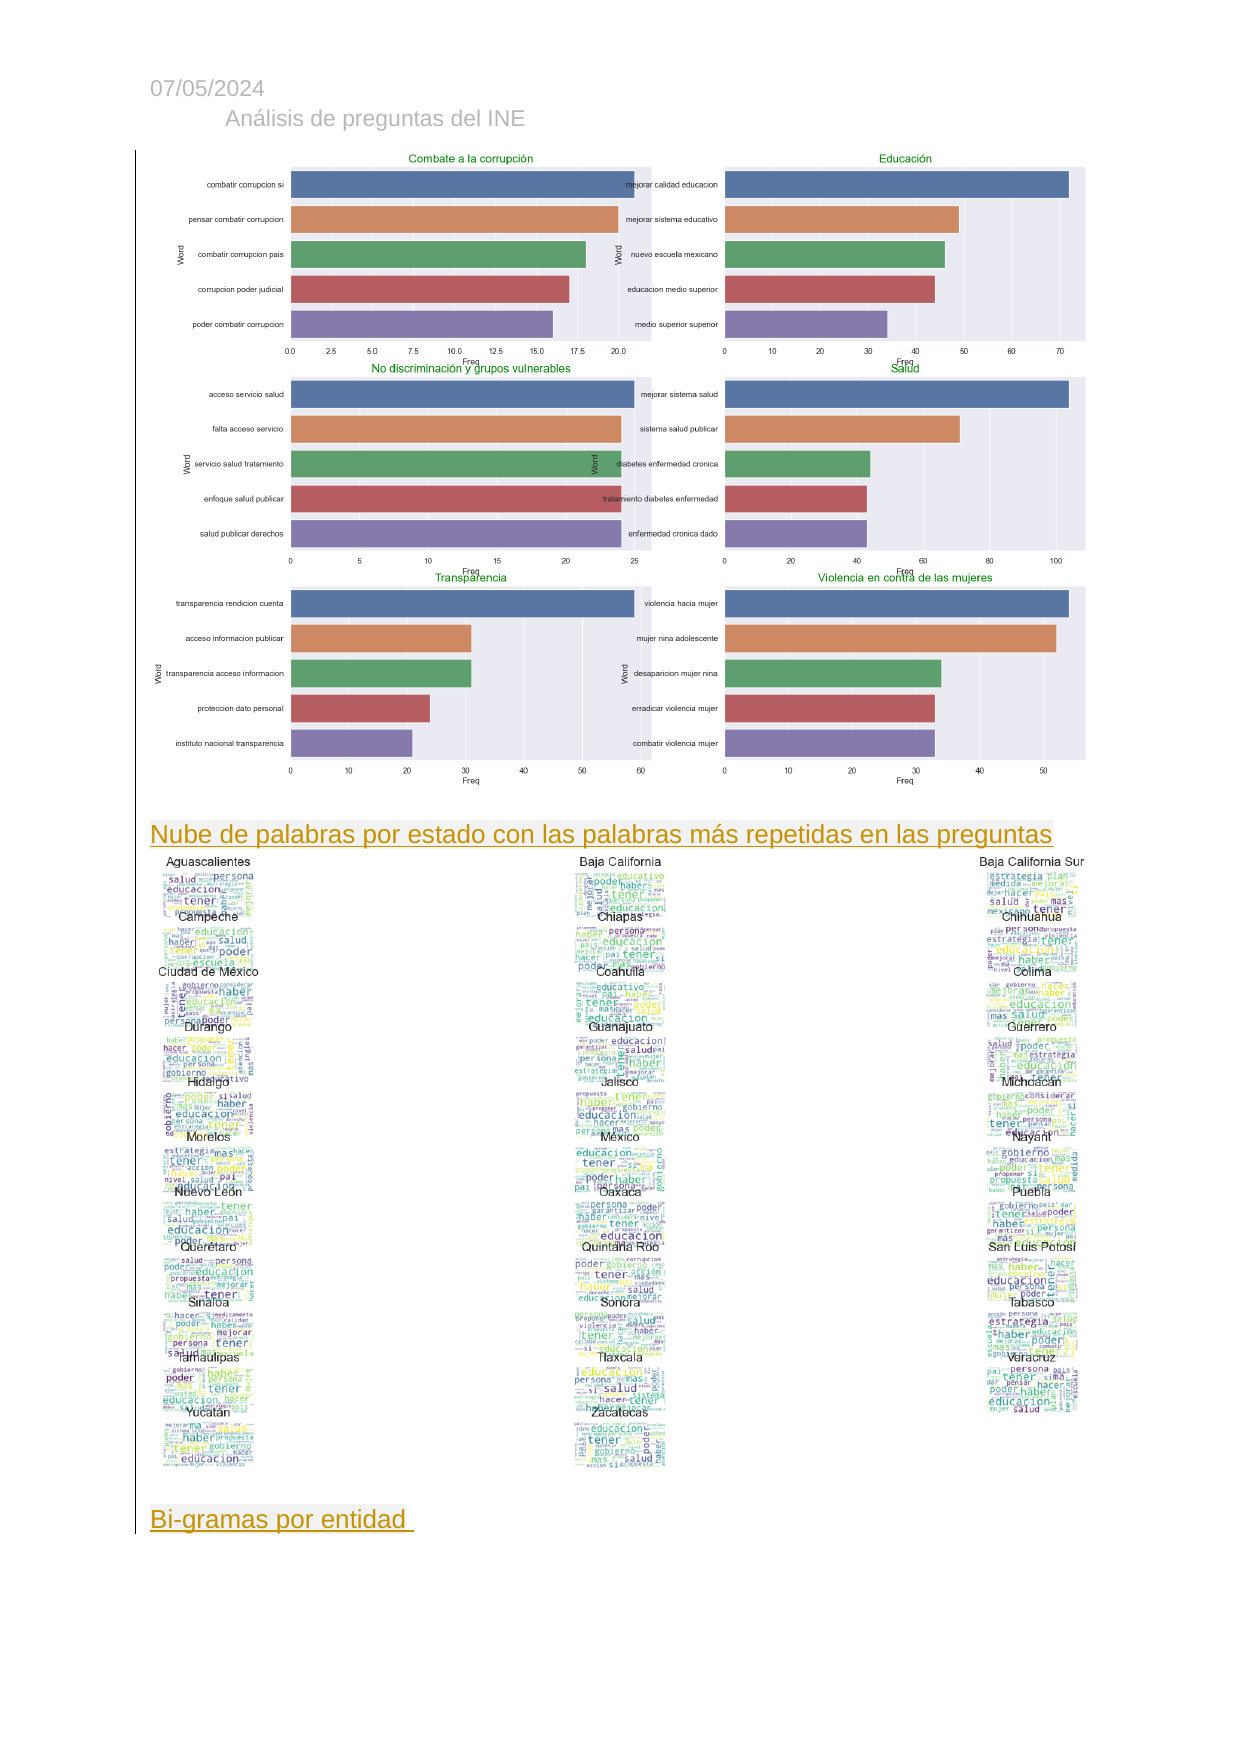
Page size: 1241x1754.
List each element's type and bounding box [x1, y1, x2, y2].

picture [150, 849, 1091, 1475]
picture [150, 150, 1091, 790]
